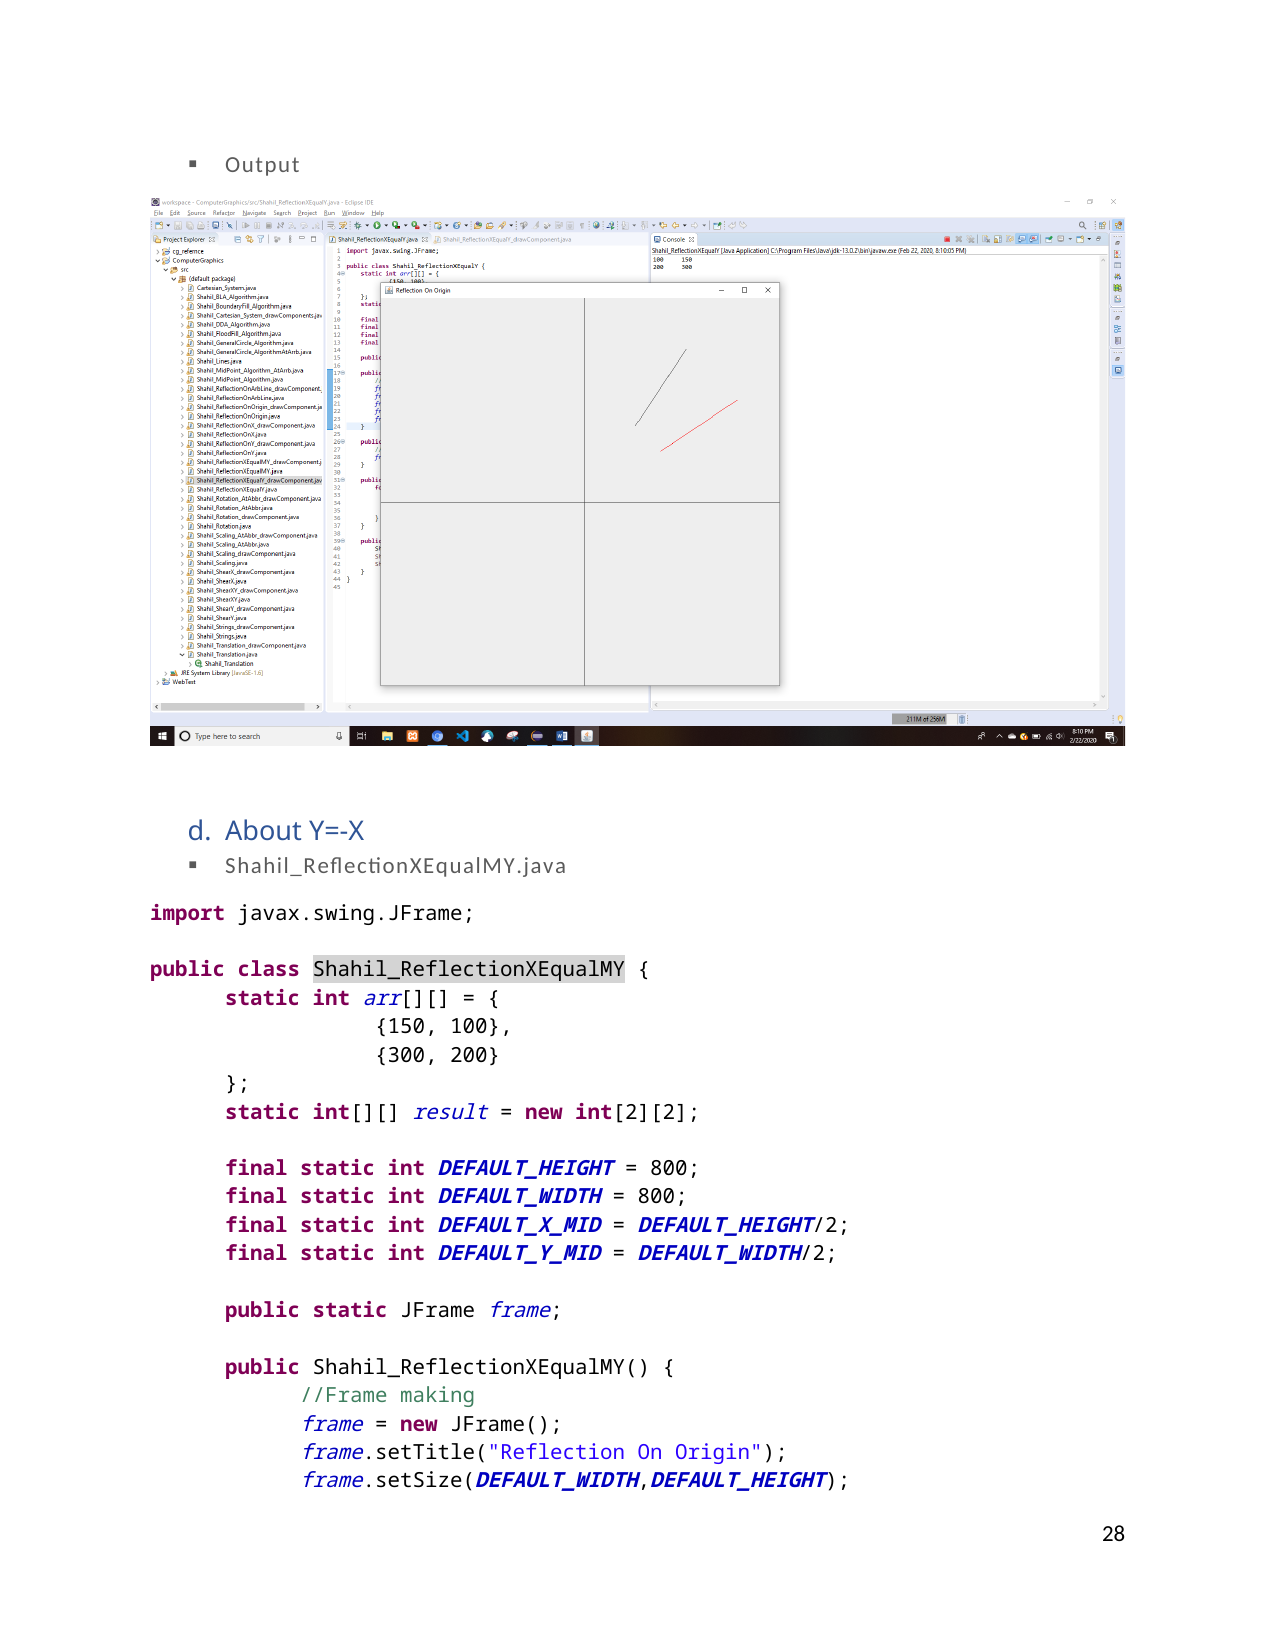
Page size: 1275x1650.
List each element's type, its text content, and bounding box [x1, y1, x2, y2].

subtitle Shahil_ReflectionXEqualMY.java [187, 851, 1125, 879]
text public class Shahil_ReflectionXEqualMY { [150, 954, 1125, 983]
text frame.setTitle("Reflection On Origin"); [150, 1437, 1125, 1466]
text frame = new JFrame(); [150, 1409, 1125, 1437]
picture [150, 196, 1125, 746]
text }; [150, 1068, 1125, 1097]
subtitle Output [187, 150, 1125, 178]
text frame.setSize(DEFAULT_WIDTH,DEFAULT_HEIGHT); [150, 1466, 1125, 1494]
text public Shahil_ReflectionXEqualMY() { [150, 1352, 1125, 1380]
text //Frame making [150, 1380, 1125, 1409]
subtitle About Y=-X [187, 811, 1125, 848]
text static int arr[][] = { [150, 983, 1125, 1011]
text {300, 200} [150, 1040, 1125, 1068]
text {150, 100}, [150, 1011, 1125, 1040]
text final static int DEFAULT_WIDTH = 800; [150, 1182, 1125, 1210]
text static int[][] result = new int[2][2]; [150, 1097, 1125, 1125]
text import javax.swing.JFrame; [150, 898, 1125, 926]
text final static int DEFAULT_HEIGHT = 800; [150, 1153, 1125, 1182]
text public static JFrame frame; [150, 1295, 1125, 1324]
text final static int DEFAULT_X_MID = DEFAULT_HEIGHT/2; [150, 1210, 1125, 1238]
text final static int DEFAULT_Y_MID = DEFAULT_WIDTH/2; [150, 1238, 1125, 1267]
